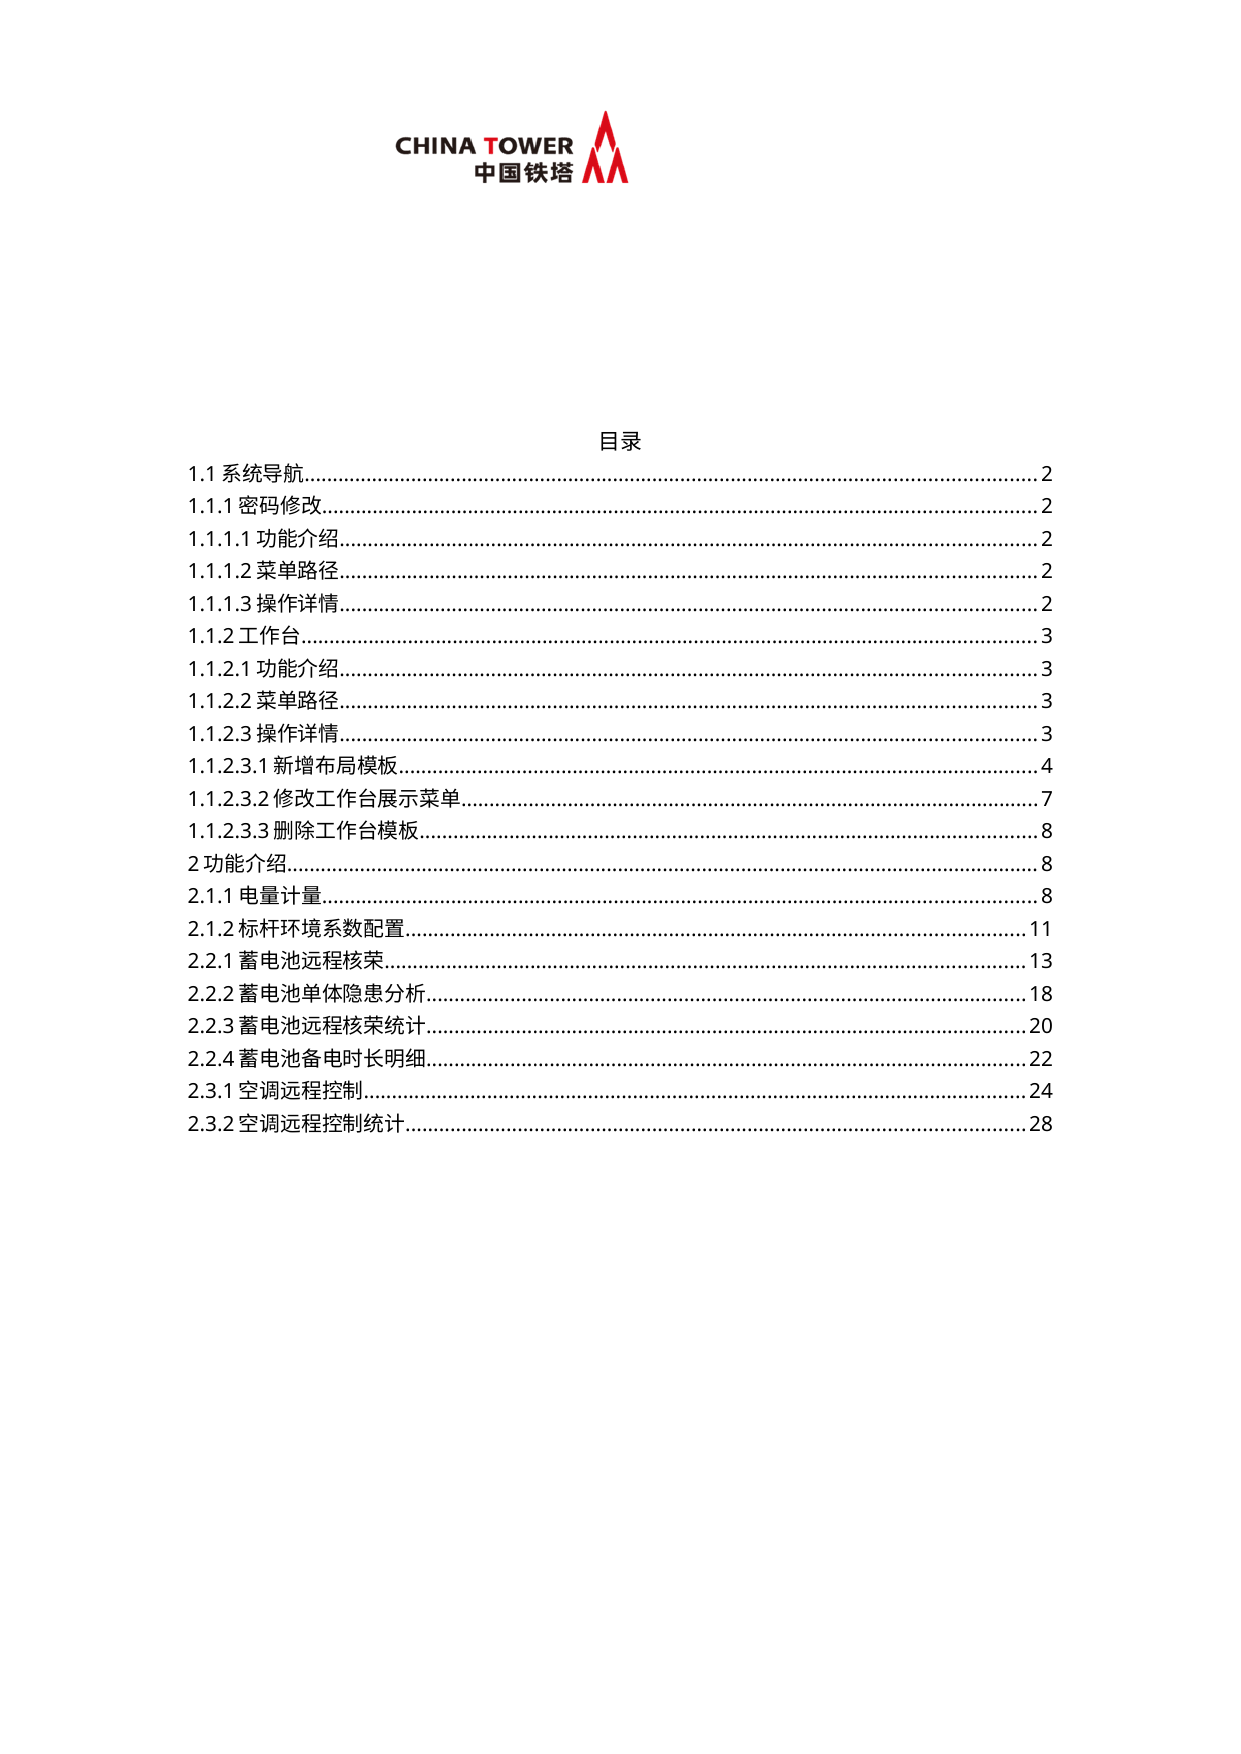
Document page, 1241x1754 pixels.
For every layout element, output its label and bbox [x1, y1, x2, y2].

picture [375, 90, 633, 184]
